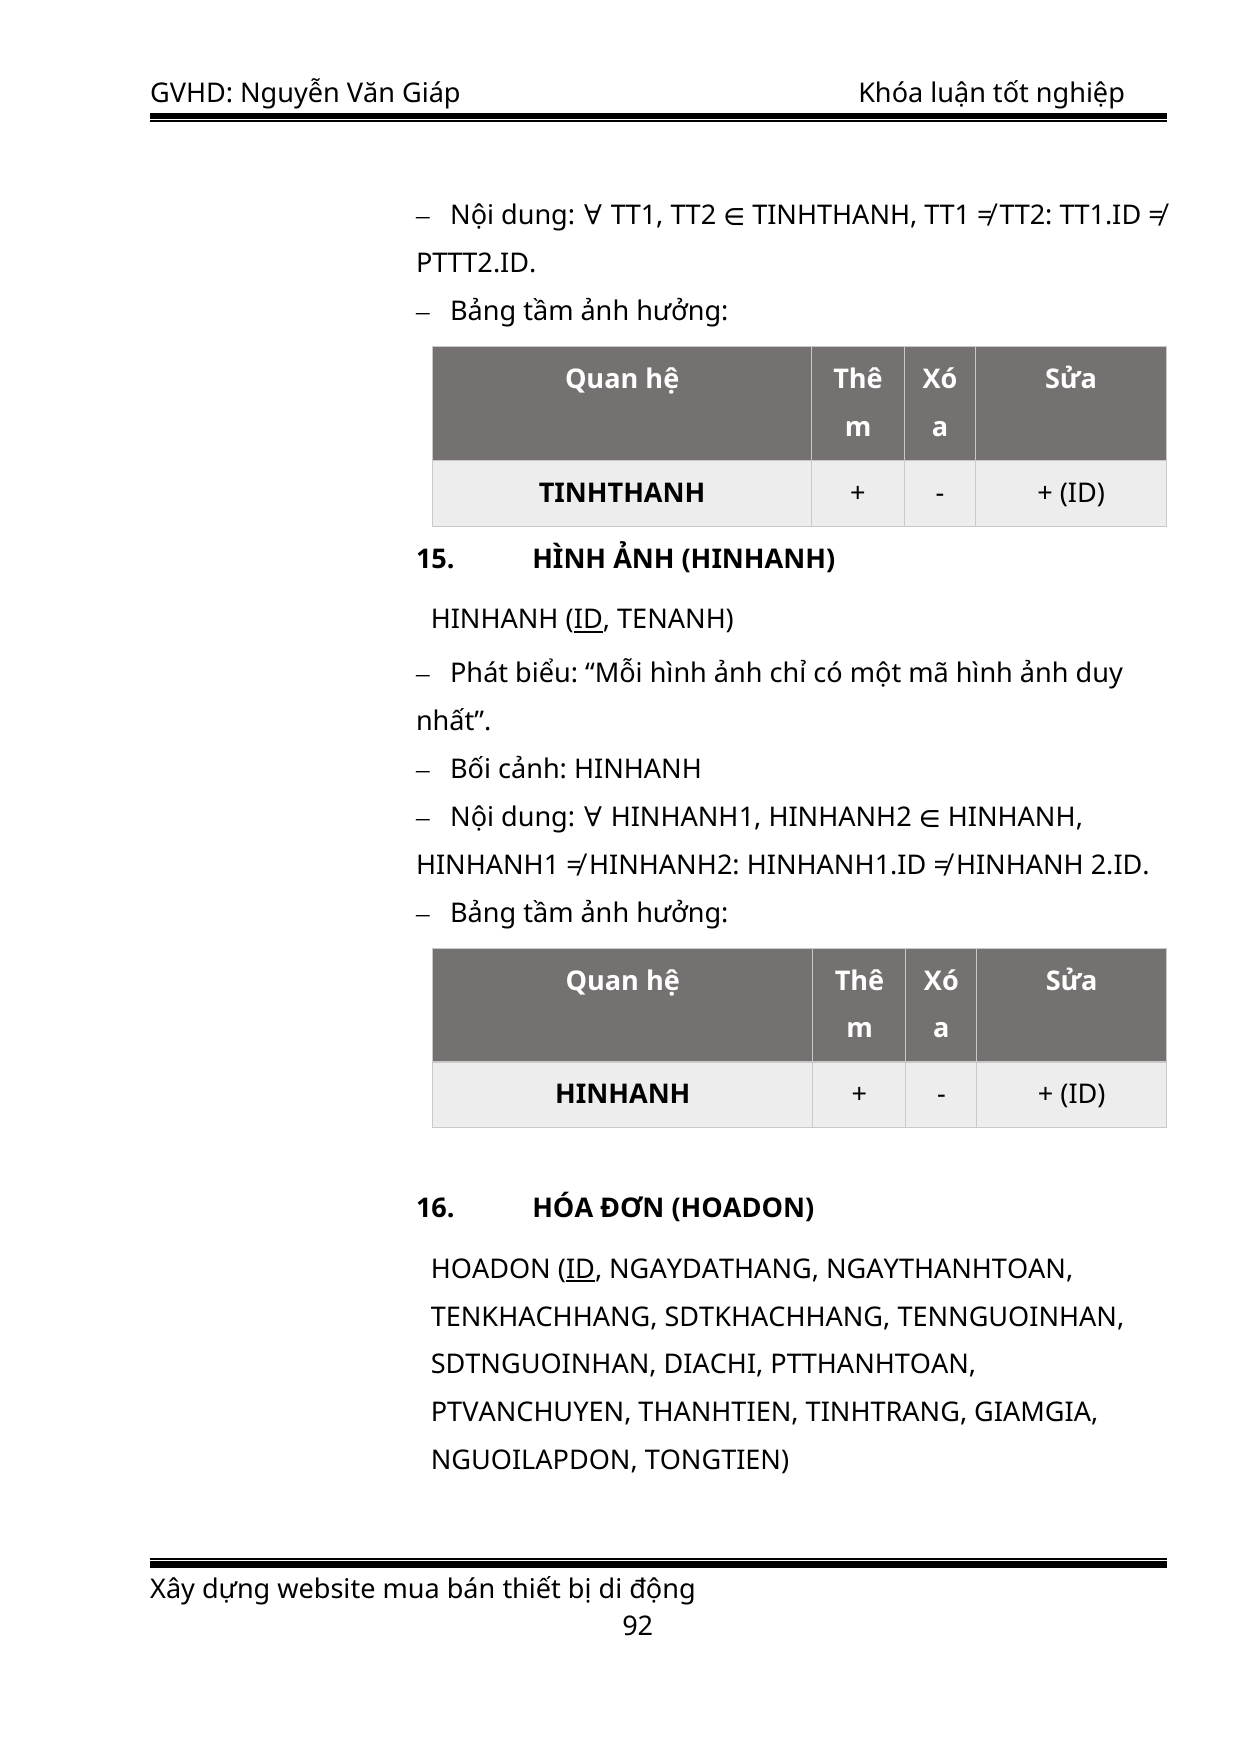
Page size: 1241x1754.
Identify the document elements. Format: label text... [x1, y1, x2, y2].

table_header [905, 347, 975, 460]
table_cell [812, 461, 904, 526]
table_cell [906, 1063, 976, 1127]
list HÓA ĐƠN (HOADON) [150, 1189, 1167, 1226]
list Nội dung: ∀ TT1, TT2 ∈ TINHTHANH, TT1 ≠ TT2: TT1.ID ≠ PTTT2.ID. [416, 196, 1167, 281]
text HINHANH (ID, TENANH) [431, 599, 1167, 636]
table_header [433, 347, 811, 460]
list HÌNH ẢNH (HINHANH) [150, 539, 1167, 576]
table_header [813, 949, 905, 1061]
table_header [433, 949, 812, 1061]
list Nội dung: ∀ HINHANH1, HINHANH2 ∈ HINHANH, HINHANH1 ≠ HINHANH2: HINHANH1.ID ≠ HINHANH 2.ID. [416, 797, 1167, 882]
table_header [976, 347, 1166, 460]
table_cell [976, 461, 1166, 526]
list Bảng tầm ảnh hưởng: [416, 292, 1167, 328]
list Phát biểu: “Mỗi hình ảnh chỉ có một mã hình ảnh duy nhất”. [416, 654, 1167, 738]
list Bảng tầm ảnh hưởng: [416, 893, 1167, 930]
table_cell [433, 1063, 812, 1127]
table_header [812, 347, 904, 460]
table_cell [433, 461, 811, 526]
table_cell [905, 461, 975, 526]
list Bối cảnh: HINHANH [416, 749, 1167, 786]
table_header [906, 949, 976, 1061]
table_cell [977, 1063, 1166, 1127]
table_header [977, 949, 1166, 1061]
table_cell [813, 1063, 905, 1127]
text HOADON (ID, NGAYDATHANG, NGAYTHANHTOAN, TENKHACHHANG, SDTKHACHHANG, TENNGUOINHAN, SDTNGUOINHAN, DIACHI, PTTHANHTOAN, PTVANCHUYEN, THANHTIEN, TINHTRANG, GIAMGIA, NGUOILAPDON, TONGTIEN) [431, 1249, 1167, 1478]
